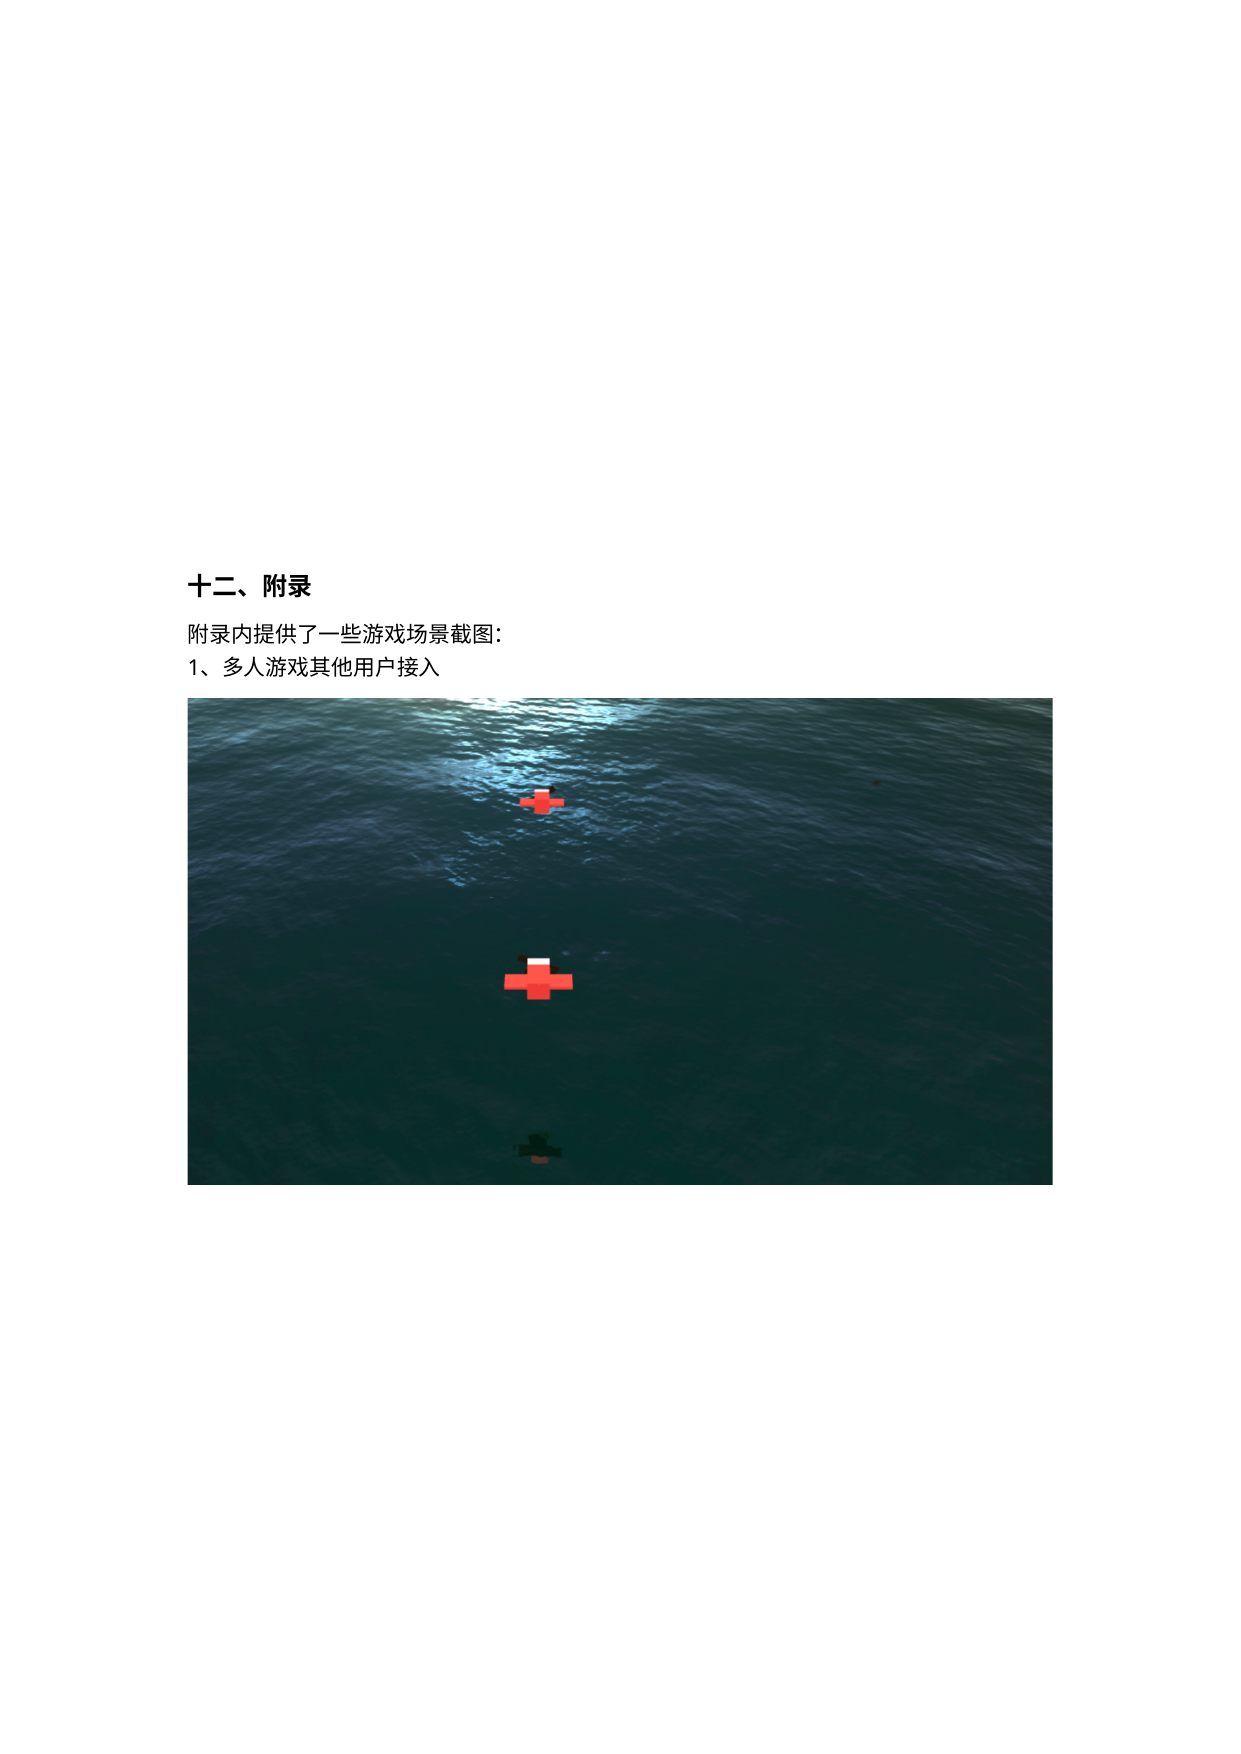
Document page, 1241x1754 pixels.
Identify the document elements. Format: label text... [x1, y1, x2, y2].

text 附录内提供了一些游戏场景截图： [187, 617, 1053, 649]
text 1、多人游戏其他用户接入 [187, 649, 1053, 682]
text 十二、附录 [187, 552, 1053, 617]
picture [187, 698, 1053, 1185]
